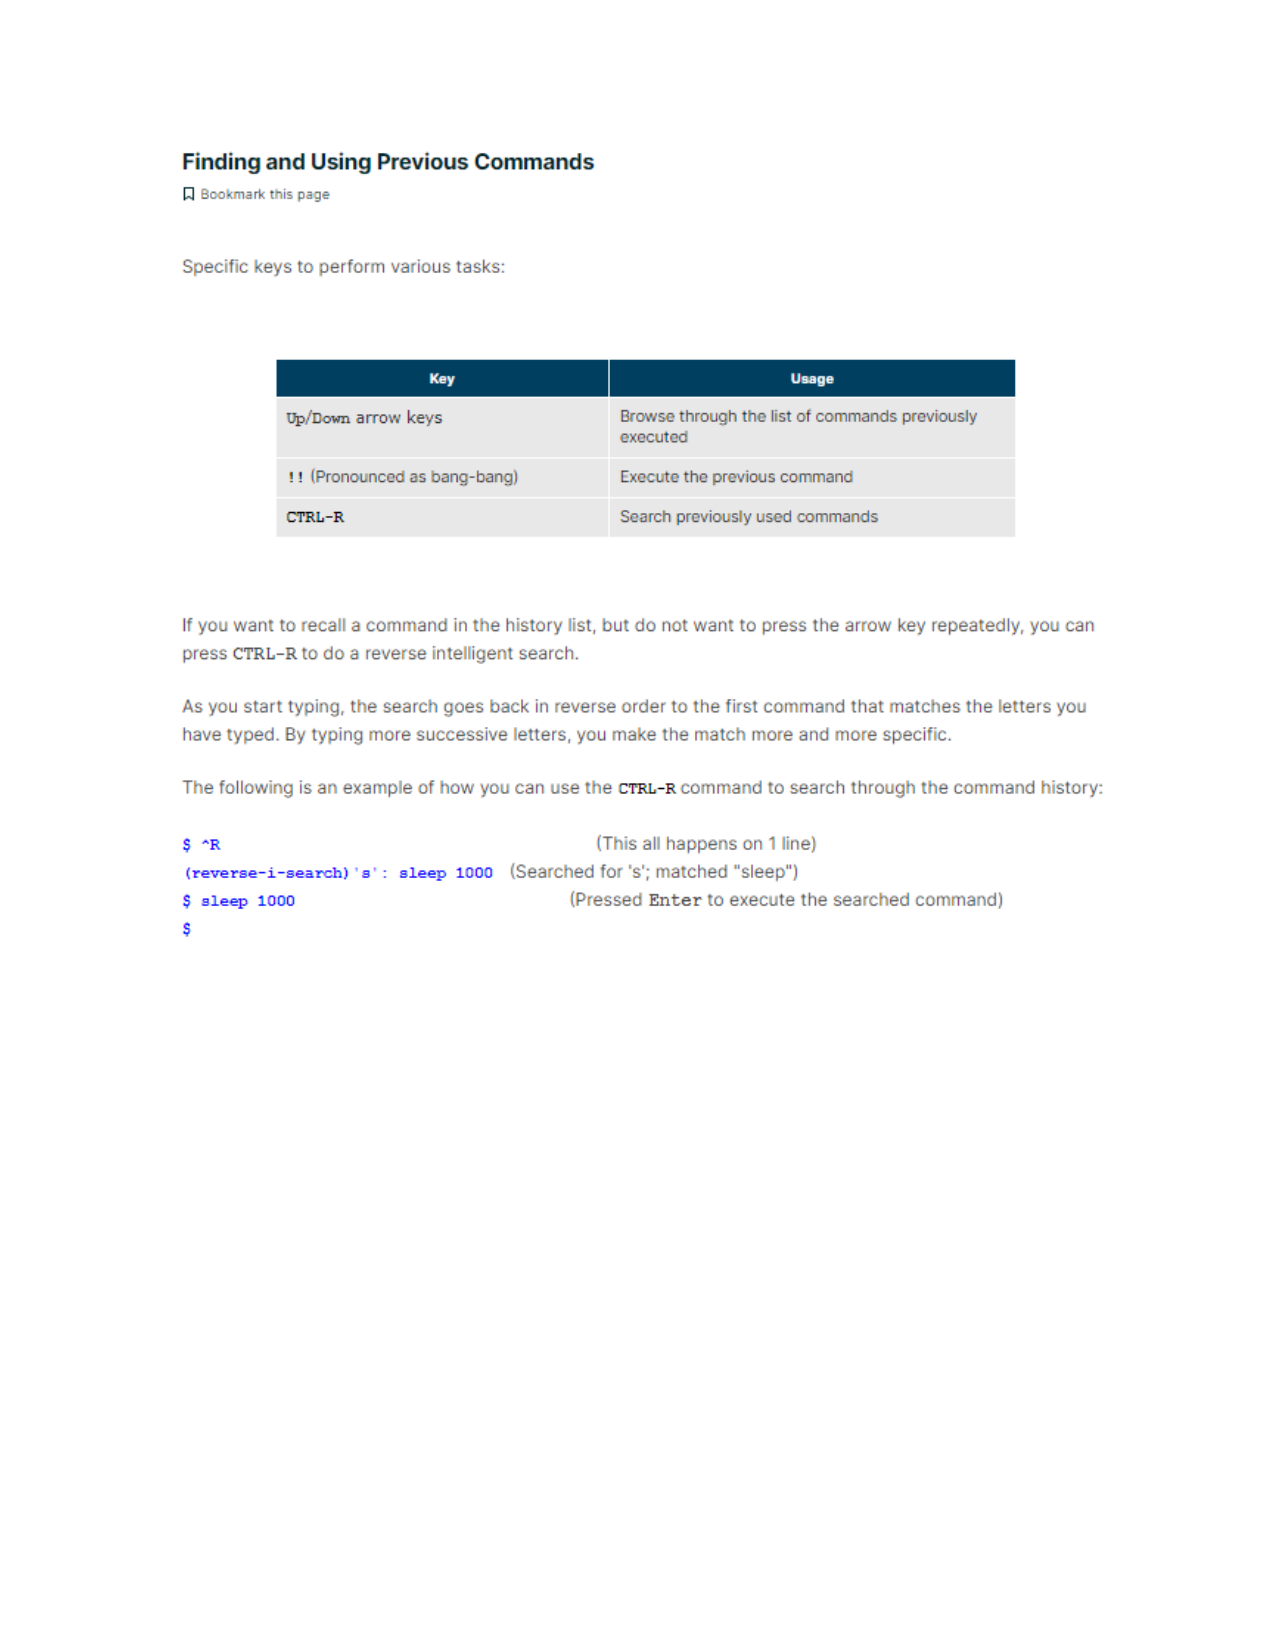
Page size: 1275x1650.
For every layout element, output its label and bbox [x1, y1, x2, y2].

picture [150, 150, 1125, 971]
